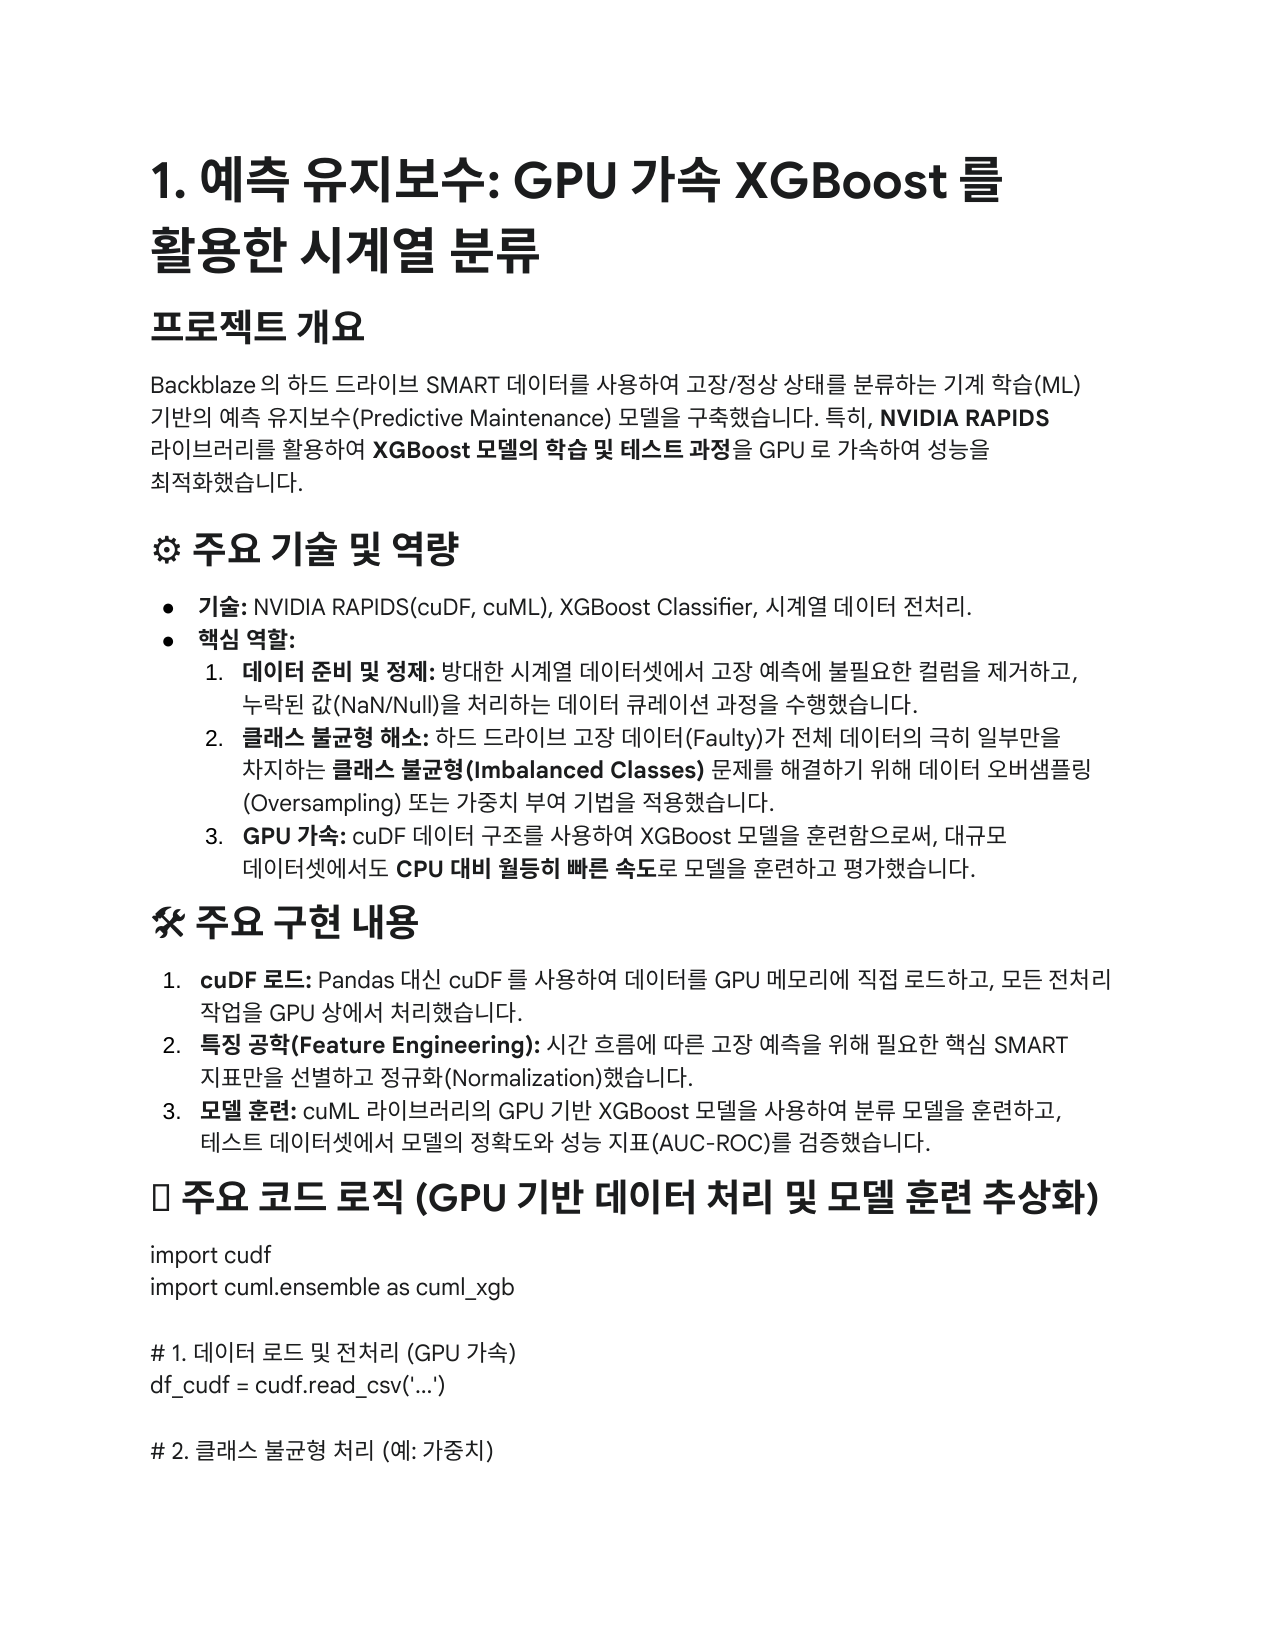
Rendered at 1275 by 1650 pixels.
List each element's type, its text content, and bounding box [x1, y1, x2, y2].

list GPU 가속: cuDF 데이터 구조를 사용하여 XGBoost 모델을 훈련함으로써, 대규모 데이터셋에서도 CPU 대비 월등히 빠른 속도로 모델을 훈련하고 평가했습니다. [205, 822, 1125, 883]
list 클래스 불균형 해소: 하드 드라이브 고장 데이터(Faulty)가 전체 데이터의 극히 일부만을 차지하는 클래스 불균형(Imbalanced Classes) 문제를 해결하기 위해 데이터 오버샘플링(Oversampling) 또는 가중치 부여 기법을 적용했습니다. [205, 724, 1125, 818]
subtitle 📌 주요 코드 로직 (GPU 기반 데이터 처리 및 모델 훈련 추상화) [150, 1175, 1125, 1222]
subtitle 프로젝트 개요 [150, 305, 1125, 352]
list 기술: NVIDIA RAPIDS(cuDF, cuML), XGBoost Classifier, 시계열 데이터 전처리. [161, 593, 1125, 622]
list 특징 공학(Feature Engineering): 시간 흐름에 따른 고장 예측을 위해 필요한 핵심 SMART 지표만을 선별하고 정규화(Normalization)했습니다. [162, 1031, 1125, 1093]
list 데이터 준비 및 정제: 방대한 시계열 데이터셋에서 고장 예측에 불필요한 컬럼을 제거하고, 누락된 값(NaN/Null)을 처리하는 데이터 큐레이션 과정을 수행했습니다. [205, 658, 1125, 720]
list 핵심 역할: [161, 626, 1125, 654]
list cuDF 로드: Pandas 대신 cuDF를 사용하여 데이터를 GPU 메모리에 직접 로드하고, 모든 전처리 작업을 GPU 상에서 처리했습니다. [162, 966, 1125, 1027]
subtitle 🛠️ 주요 구현 내용 [150, 900, 1125, 947]
list 모델 훈련: cuML 라이브러리의 GPU 기반 XGBoost 모델을 사용하여 분류 모델을 훈련하고, 테스트 데이터셋에서 모델의 정확도와 성능 지표(AUC-ROC)를 검증했습니다. [162, 1097, 1125, 1158]
text Backblaze의 하드 드라이브 SMART 데이터를 사용하여 고장/정상 상태를 분류하는 기계 학습(ML) 기반의 예측 유지보수(Predictive Maintenance) 모델을 구축했습니다. 특히, NVIDIA RAPIDS 라이브러리를 활용하여 XGBoost 모델의 학습 및 테스트 과정을 GPU로 가속하여 성능을 최적화했습니다. [150, 371, 1125, 498]
subtitle ⚙️ 주요 기술 및 역량 [150, 527, 1125, 574]
subtitle 1. 예측 유지보수: GPU 가속 XGBoost를 활용한 시계열 분류 [150, 150, 1125, 284]
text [150, 1241, 1125, 1498]
